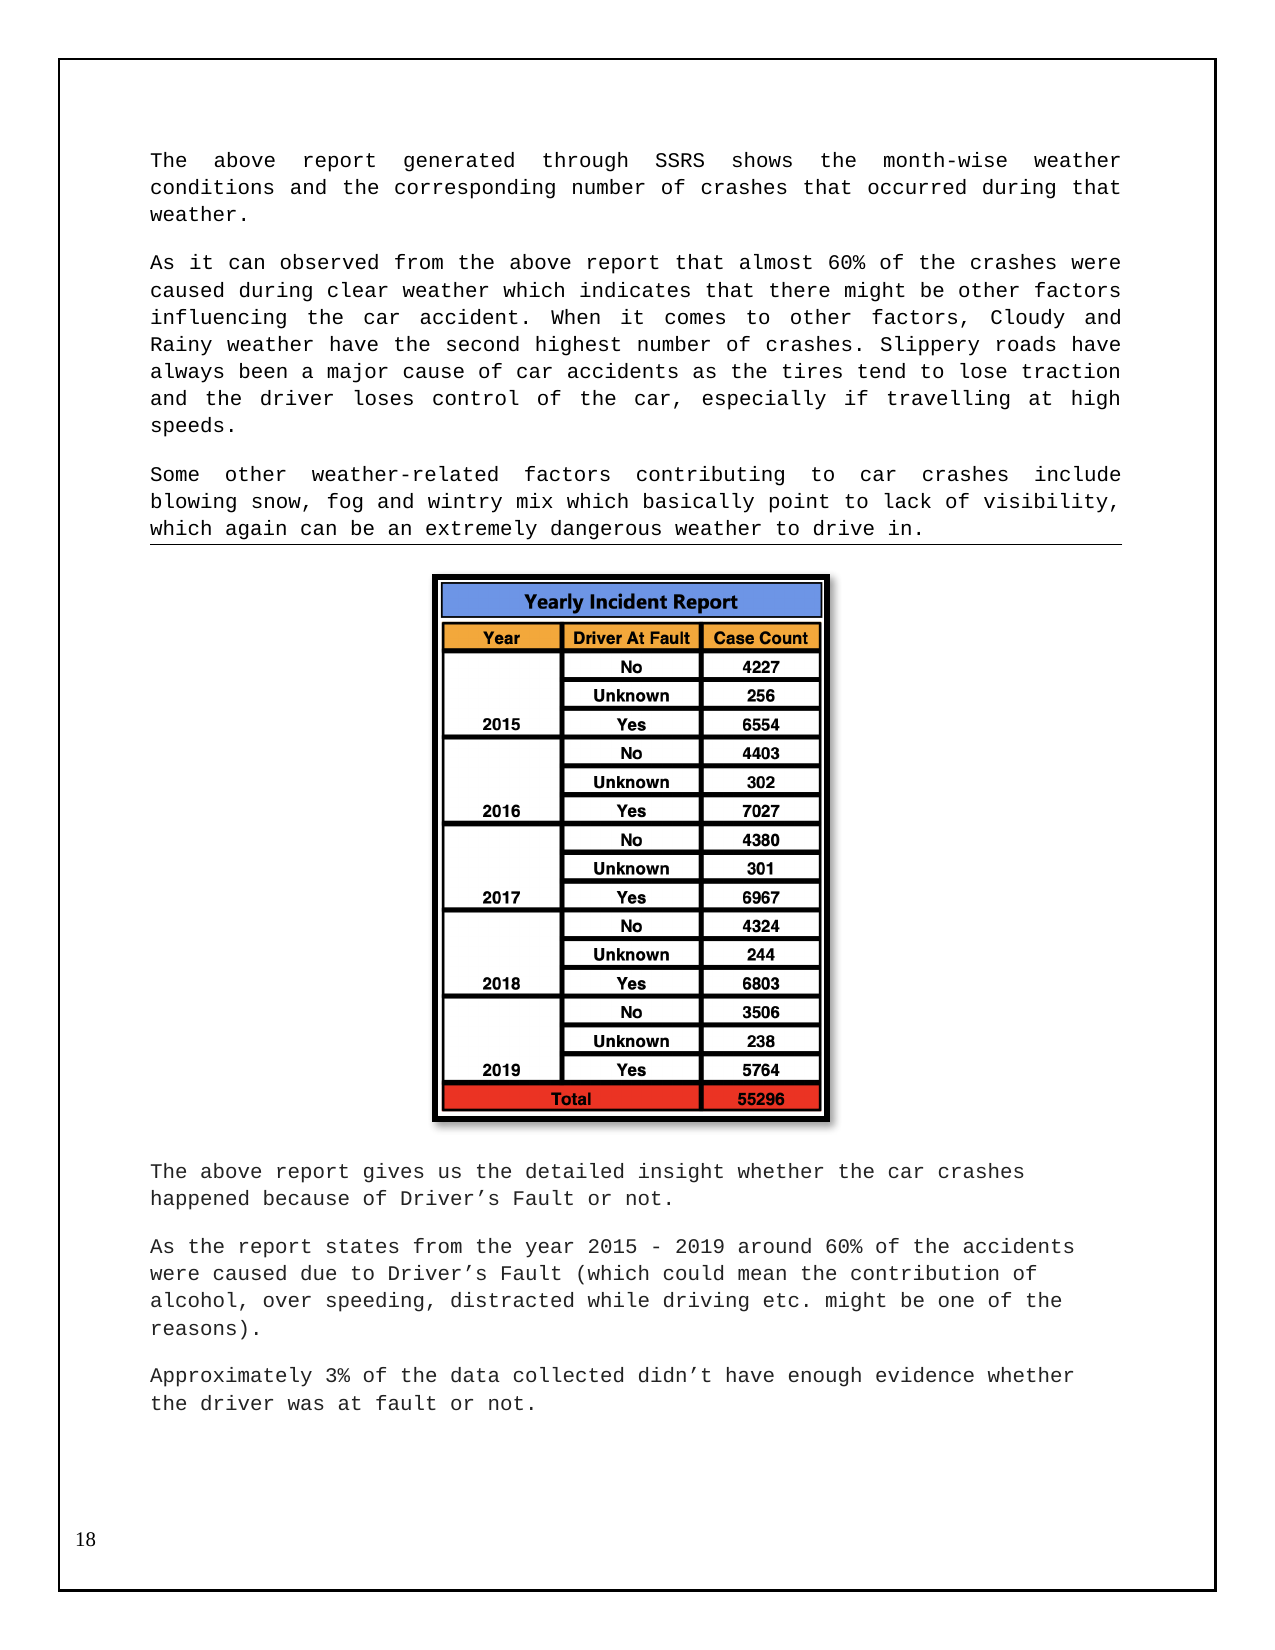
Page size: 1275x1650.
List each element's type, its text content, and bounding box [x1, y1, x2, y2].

text Some other weather-related factors contributing to car crashes include blowing snow, fog and wintry mix which basically point to lack of visibility, which again can be an extremely dangerous weather to drive in. [150, 463, 1122, 544]
text The above report generated through SSRS shows the month-wise weather conditions and the corresponding number of crashes that occurred during that weather. [150, 150, 1122, 228]
text The above report gives us the detailed insight whether the car crashes happened because of Driver’s Fault or not. [150, 1161, 1122, 1212]
picture [438, 580, 824, 1116]
text Approximately 3% of the data collected didn’t have enough evidence whether the driver was at fault or not. [150, 1366, 1122, 1416]
text As it can observed from the above report that almost 60% of the crashes were caused during clear weather which indicates that there might be other factors influencing the car accident. When it comes to other factors, Cloudy and Rainy weather have the second highest number of crashes. Slippery roads have always been a major cause of car accidents as the tires tend to lose traction and the driver loses control of the car, especially if travelling at high speeds. [150, 252, 1122, 439]
text As the report states from the year 2015 - 2019 around 60% of the accidents were caused due to Driver’s Fault (which could mean the contribution of alcohol, over speeding, distracted while driving etc. might be one of the reasons). [150, 1236, 1122, 1341]
